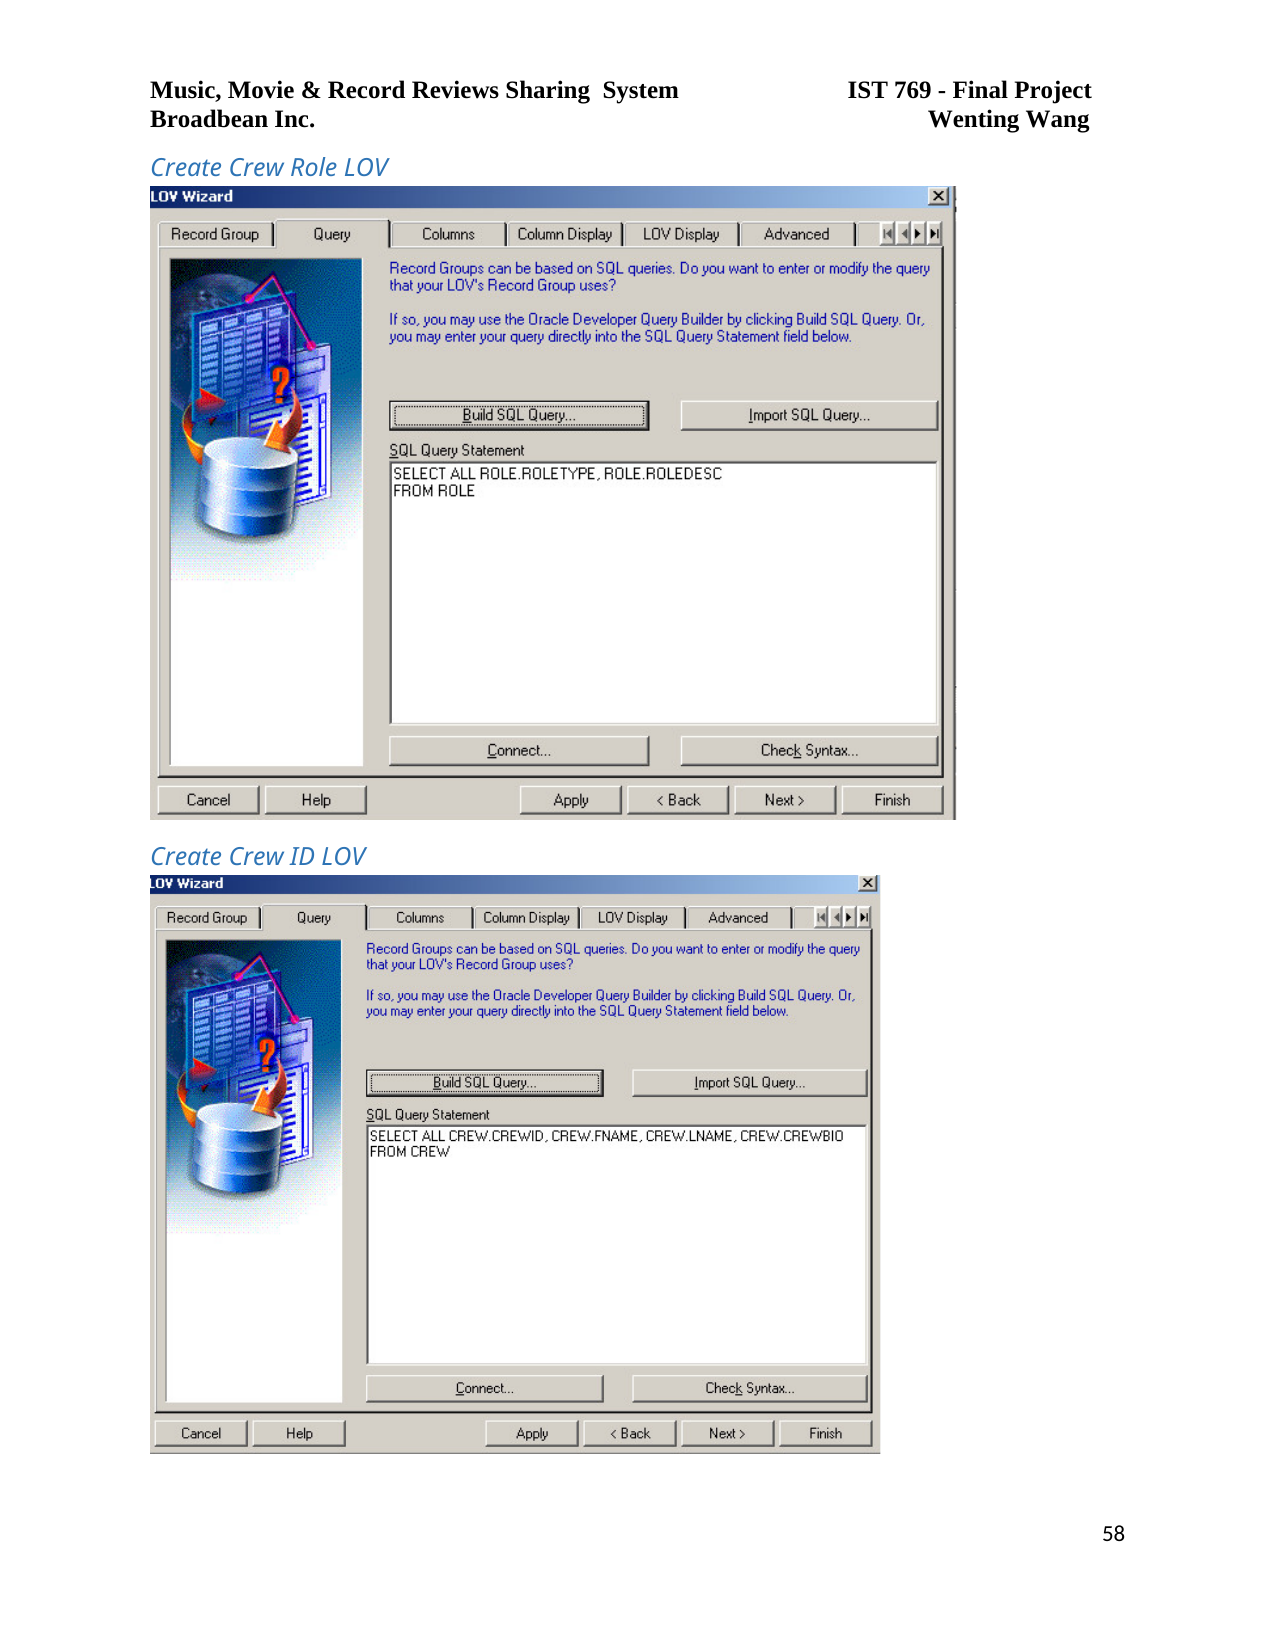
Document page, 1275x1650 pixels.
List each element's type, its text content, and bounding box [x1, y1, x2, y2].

subtitle Create Crew ID LOV [150, 838, 1125, 872]
picture [150, 875, 881, 1454]
subtitle Create Crew Role LOV [150, 150, 1125, 184]
picture [150, 186, 957, 820]
